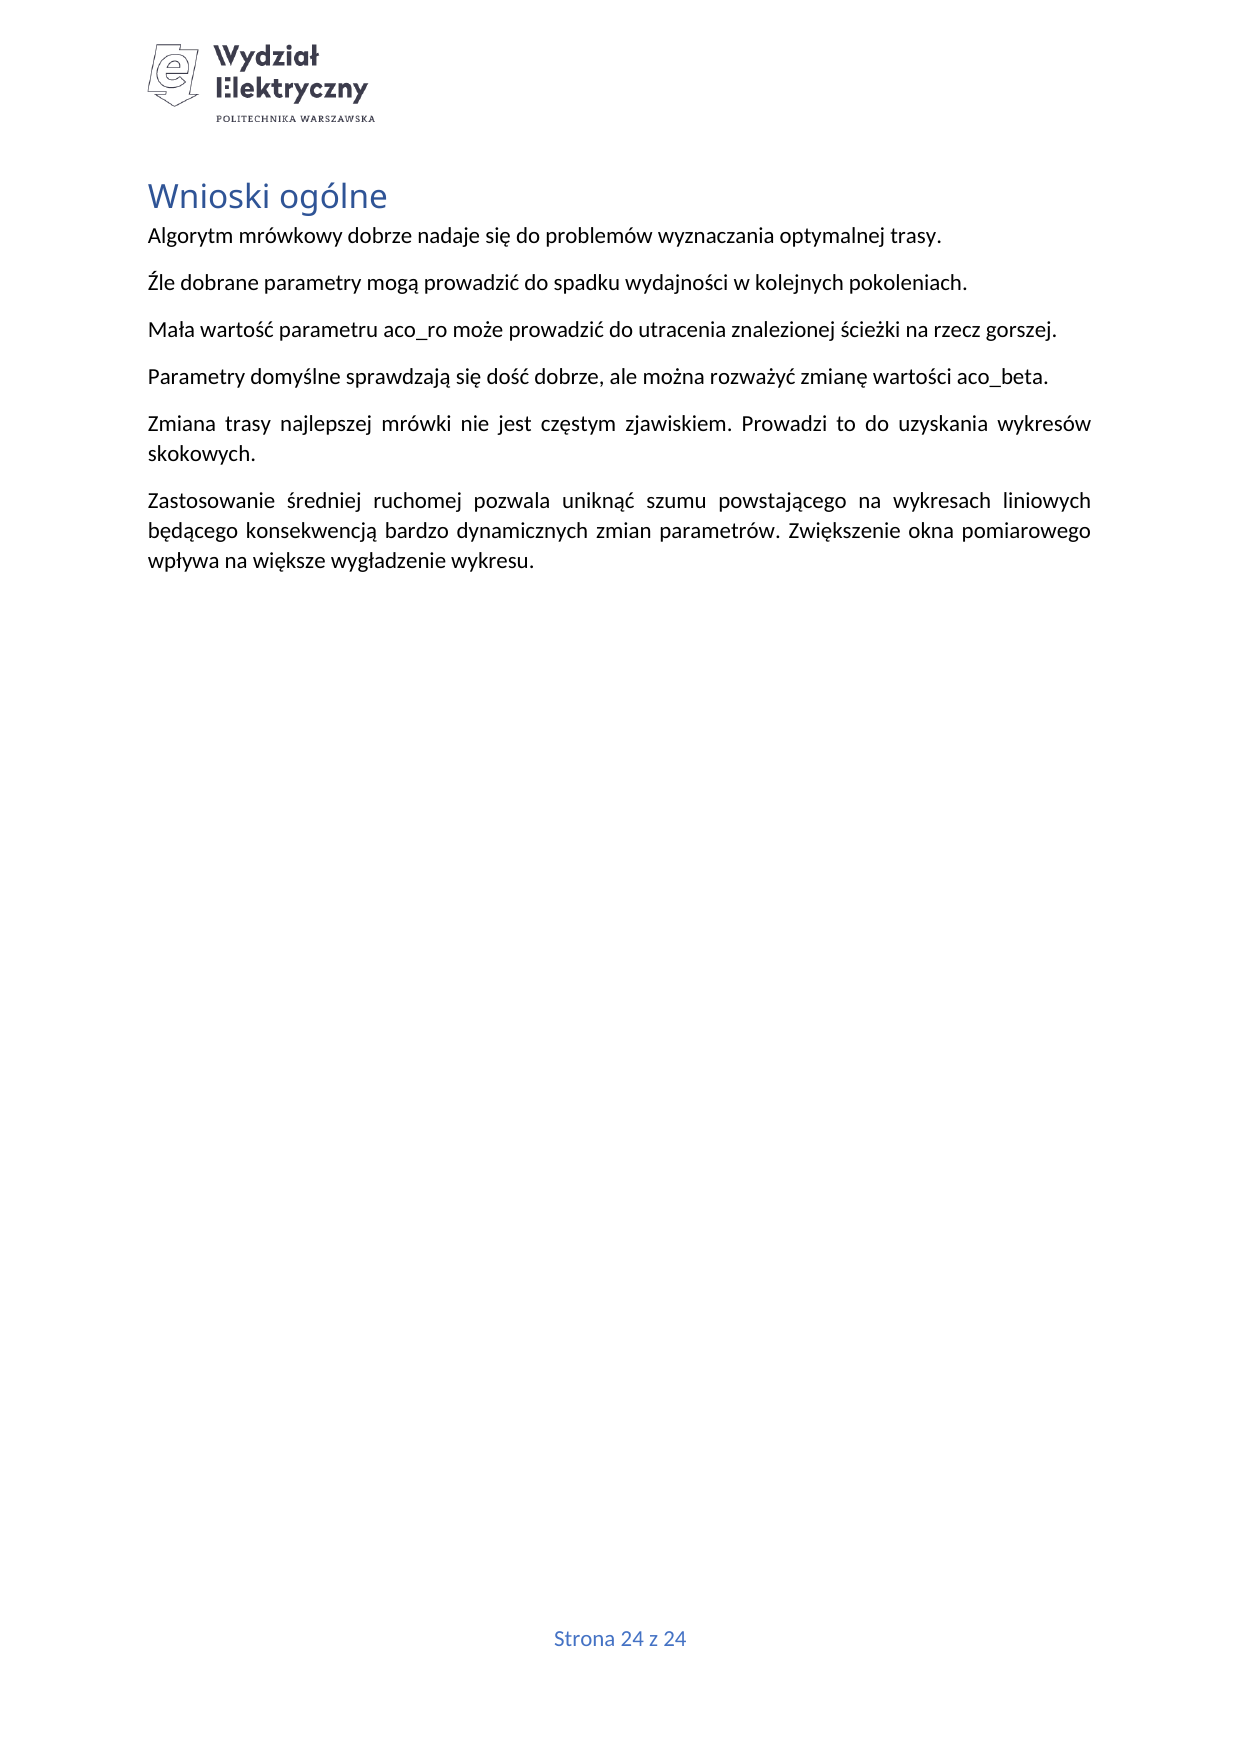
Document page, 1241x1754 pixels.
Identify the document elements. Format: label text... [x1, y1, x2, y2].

text Zmiana trasy najlepszej mrówki nie jest częstym zjawiskiem. Prowadzi to do uzyskania wykresów skokowych. [148, 409, 1093, 467]
text Zastosowanie średniej ruchomej pozwala uniknąć szumu powstającego na wykresach liniowych będącego konsekwencją bardzo dynamicznych zmian parametrów. Zwiększenie okna pomiarowego wpływa na większe wygładzenie wykresu. [148, 486, 1093, 574]
text Algorytm mrówkowy dobrze nadaje się do problemów wyznaczania optymalnej trasy. [148, 222, 1093, 249]
picture [147, 44, 375, 122]
text Parametry domyślne sprawdzają się dość dobrze, ale można rozważyć zmianę wartości aco_beta. [148, 362, 1093, 390]
subtitle Wnioski ogólne [148, 173, 1093, 218]
text Źle dobrane parametry mogą prowadzić do spadku wydajności w kolejnych pokoleniach. [148, 268, 1093, 296]
text Mała wartość parametru aco_ro może prowadzić do utracenia znalezionej ścieżki na rzecz gorszej. [148, 315, 1093, 343]
